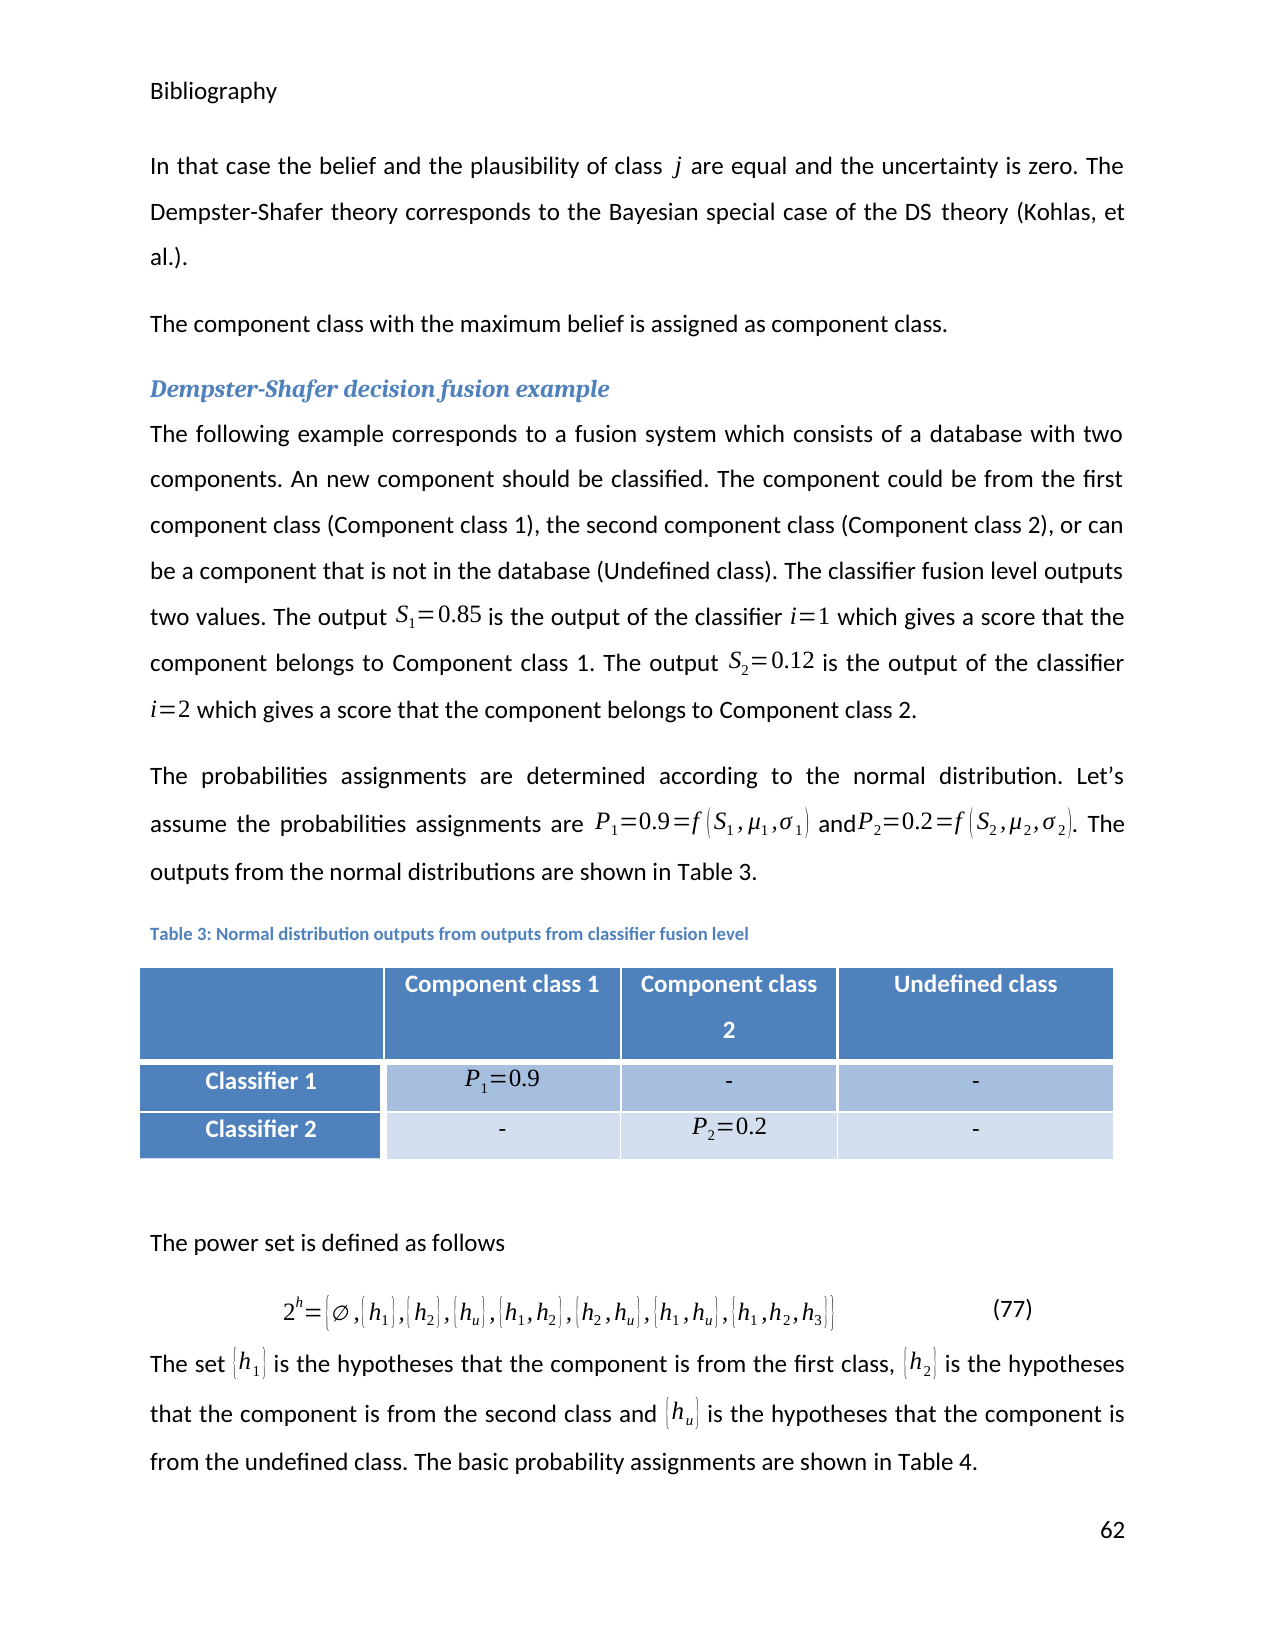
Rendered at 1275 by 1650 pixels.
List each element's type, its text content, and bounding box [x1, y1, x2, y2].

subtitle Dempster-Shafer decision fusion example [150, 374, 1125, 403]
text The component class with the maximum belief is assigned as component class. [150, 308, 1125, 338]
table_cell - [839, 1065, 1113, 1111]
table_cell - [622, 1065, 836, 1111]
table_header Component class 1 [385, 968, 620, 1059]
table_cell [387, 1065, 620, 1111]
table_header [139, 1294, 981, 1346]
text The power set is defined as follows [150, 1227, 1125, 1258]
table_cell Classifier 2 [140, 1113, 380, 1158]
table_cell [621, 1113, 837, 1158]
table_cell - [838, 1113, 1113, 1158]
table_header [140, 968, 383, 1059]
text The following example corresponds to a fusion system which consists of a database with two components. An new component should be classified. The component could be from the first component class (Component class 1), the second component class (Component class 2), or can be a component that is not in the database (Undefined class). The classifier fusion level outputs two values. The output is the output of the classifier which gives a score that the component belongs to Component class 1. The output is the output of the classifier which gives a score that the component belongs to Component class 2. [150, 418, 1125, 724]
table_header Component class 2 [622, 968, 836, 1059]
table_cell - [387, 1113, 620, 1158]
table_cell Classifier 1 [140, 1065, 380, 1111]
table_header Undefined class [839, 968, 1113, 1059]
text In that case the belief and the plausibility of class are equal and the uncertainty is zero. The Dempster-Shafer theory corresponds to the Bayesian special case of the DS theory . [150, 150, 1125, 272]
text The set is the hypotheses that the component is from the first class, is the hypotheses that the component is from the second class and is the hypotheses that the component is from the undefined class. The basic probability assignments are shown in Table 4. [150, 1346, 1125, 1476]
text The probabilities assignments are determined according to the normal distribution. Let’s assume the probabilities assignments are and. The outputs from the normal distributions are shown in Table 3. [150, 760, 1125, 886]
